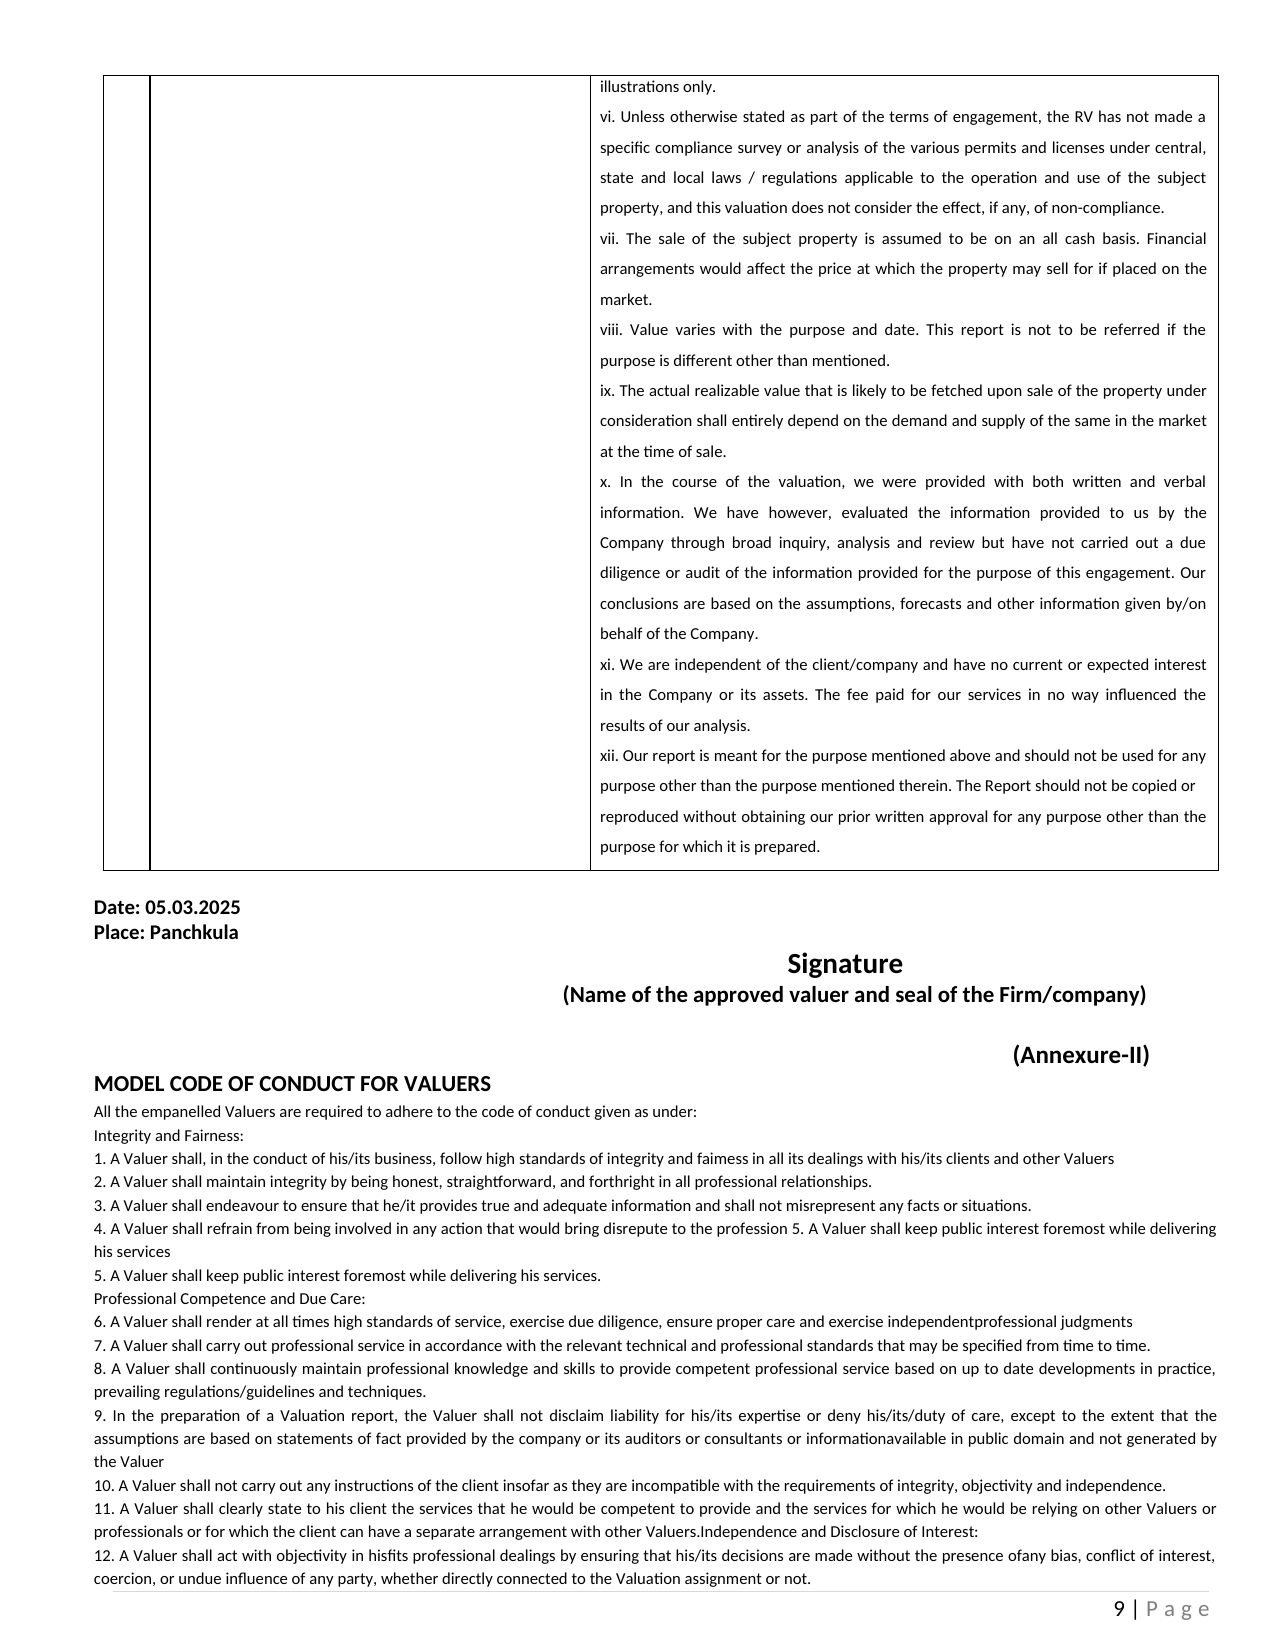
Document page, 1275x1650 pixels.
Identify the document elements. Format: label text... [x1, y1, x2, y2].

text Integrity and Fairness: [94, 1125, 1219, 1145]
text 5. A Valuer shall keep public interest foremost while delivering his services. [94, 1265, 1219, 1285]
table_cell 12 [104, 76, 149, 870]
text 2. A Valuer shall maintain integrity by being honest, straightforward, and forthright in all professional relationships. [94, 1172, 1219, 1192]
text 11. A Valuer shall clearly state to his client the services that he would be competent to provide and the services for which he would be relying on other Valuers or professionals or for which the client can have a separate arrangement with other Valuers.Independence and Disclosure of Interest: [94, 1498, 1219, 1542]
text Professional Competence and Due Care: [94, 1288, 1219, 1308]
text Signature [94, 945, 1219, 980]
text 7. A Valuer shall carry out professional service in accordance with the relevant technical and professional standards that may be specified from time to time. [94, 1335, 1219, 1355]
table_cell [591, 76, 1218, 870]
text 10. A Valuer shall not carry out any instructions of the client insofar as they are incompatible with the requirements of integrity, objectivity and independence. [94, 1475, 1219, 1495]
text (Annexure-II) [919, 1039, 1219, 1069]
text 1. A Valuer shall, in the conduct of his/its business, follow high standards of integrity and faimess in all its dealings with his/its clients and other Valuers [94, 1148, 1219, 1168]
text Place: Panchkula [94, 919, 1219, 945]
text 6. A Valuer shall render at all times high standards of service, exercise due diligence, ensure proper care and exercise independentprofessional judgments [94, 1312, 1219, 1332]
text Date: 05.03.2025 [94, 894, 1219, 919]
text 8. A Valuer shall continuously maintain professional knowledge and skills to provide competent professional service based on up to date developments in practice, prevailing regulations/guidelines and techniques. [94, 1358, 1219, 1402]
text 4. A Valuer shall refrain from being involved in any action that would bring disrepute to the profession 5. A Valuer shall keep public interest foremost while delivering his services [94, 1218, 1219, 1262]
text 12. A Valuer shall act with objectivity in hisfits professional dealings by ensuring that his/its decisions are made without the presence ofany bias, conflict of interest, coercion, or undue influence of any party, whether directly connected to the Valuation assignment or not. [94, 1545, 1219, 1588]
text 9. In the preparation of a Valuation report, the Valuer shall not disclaim liability for his/its expertise or deny his/its/duty of care, except to the extent that the assumptions are based on statements of fact provided by the company or its auditors or consultants or informationavailable in public domain and not generated by the Valuer [94, 1405, 1219, 1472]
text (Name of the approved valuer and seal of the Firm/company) [469, 980, 1219, 1008]
text MODEL CODE OF CONDUCT FOR VALUERS [94, 1069, 1219, 1097]
text 3. A Valuer shall endeavour to ensure that he/it provides true and adequate information and shall not misrepresent any facts or situations. [94, 1195, 1219, 1215]
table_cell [151, 76, 590, 870]
text All the empanelled Valuers are required to adhere to the code of conduct given as under: [94, 1102, 1219, 1122]
